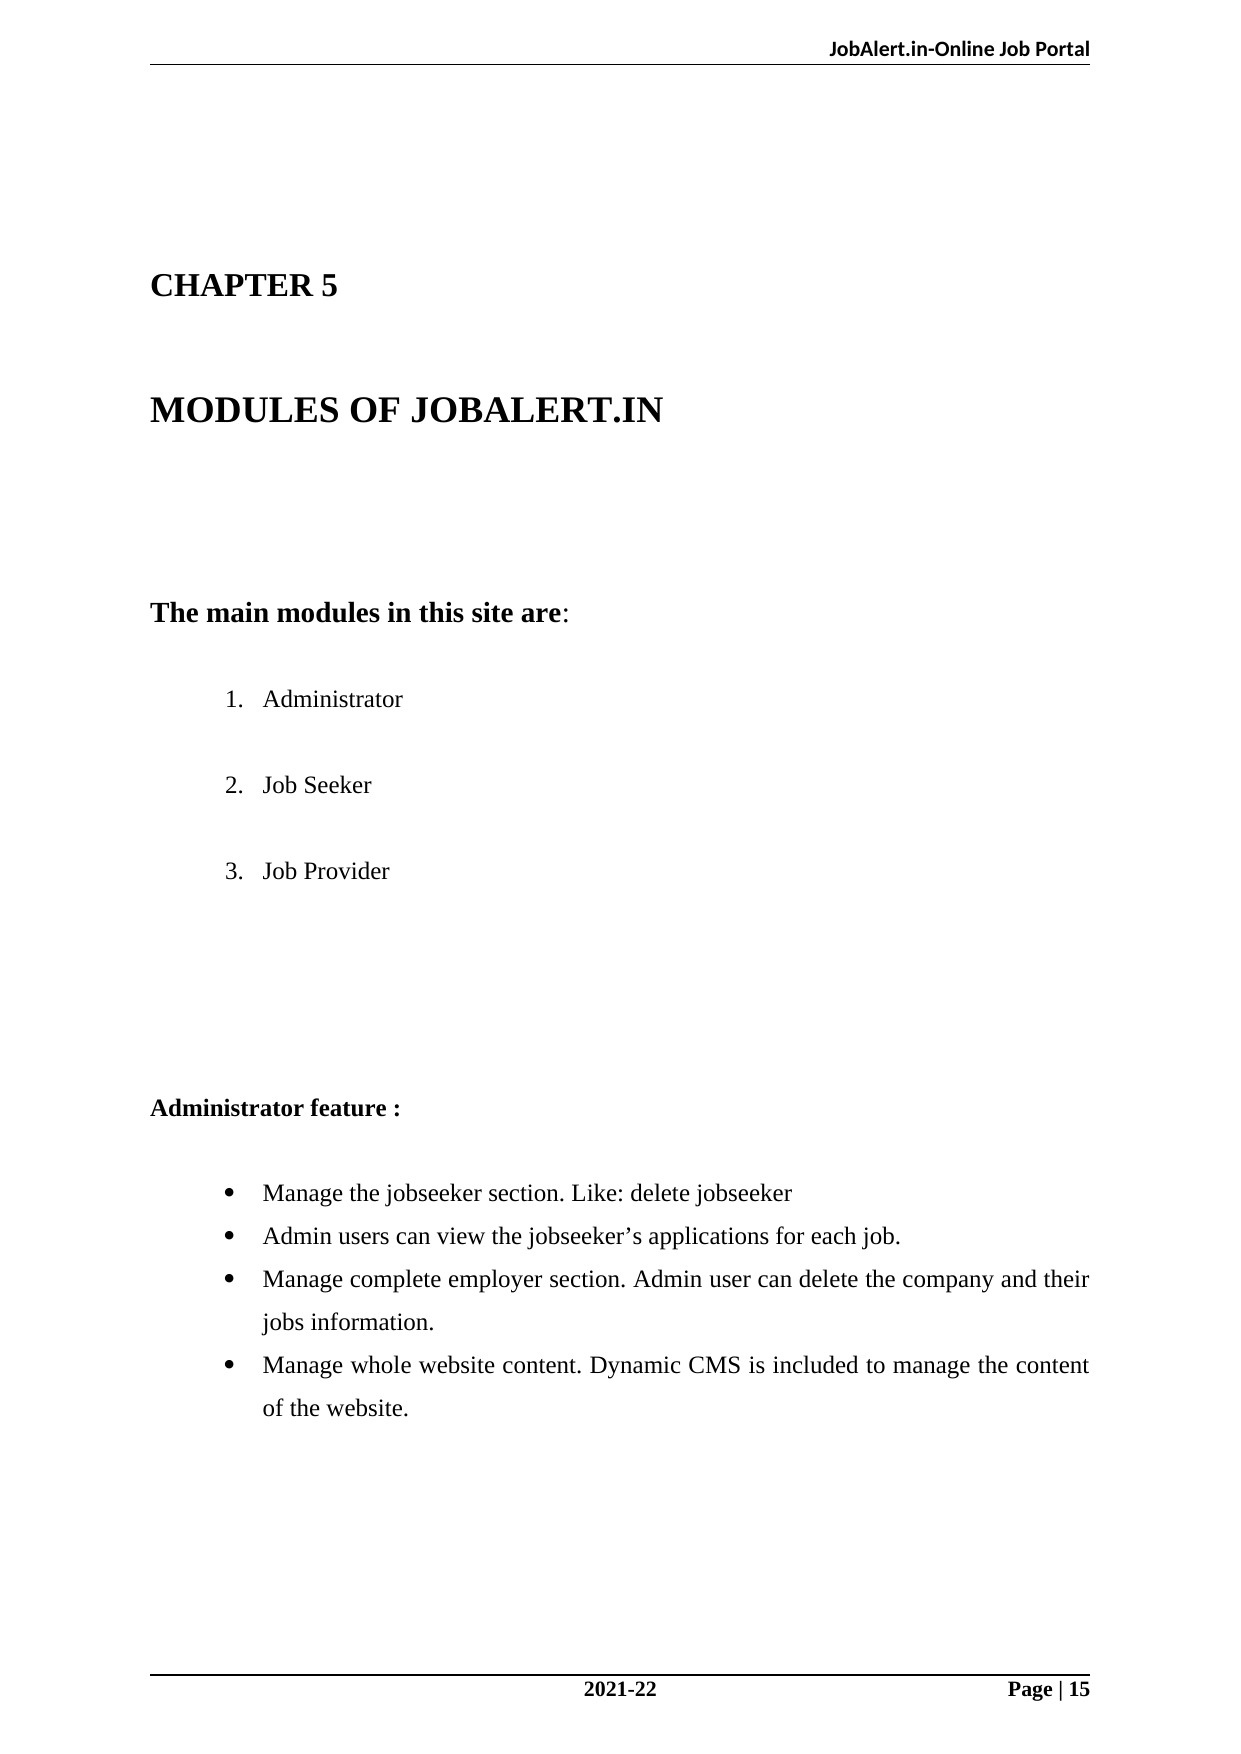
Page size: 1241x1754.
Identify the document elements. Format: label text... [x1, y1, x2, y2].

list Manage whole website content. Dynamic CMS is included to manage the content of the website. [225, 1350, 1090, 1422]
list Administrator [225, 684, 1090, 712]
list Manage the jobseeker section. Like: delete jobseeker [225, 1178, 1090, 1206]
text CHAPTER 5 [150, 265, 1090, 303]
text Administrator feature : [150, 1093, 1090, 1122]
list Admin users can view the jobseeker’s applications for each job. [225, 1221, 1090, 1249]
list Job Seeker [225, 770, 1090, 799]
text MODULES OF JOBALERT.IN [150, 387, 1090, 430]
list Job Provider [225, 856, 1090, 885]
text The main modules in this site are: [150, 596, 1090, 629]
list Manage complete employer section. Admin user can delete the company and their jobs information. [225, 1264, 1090, 1336]
